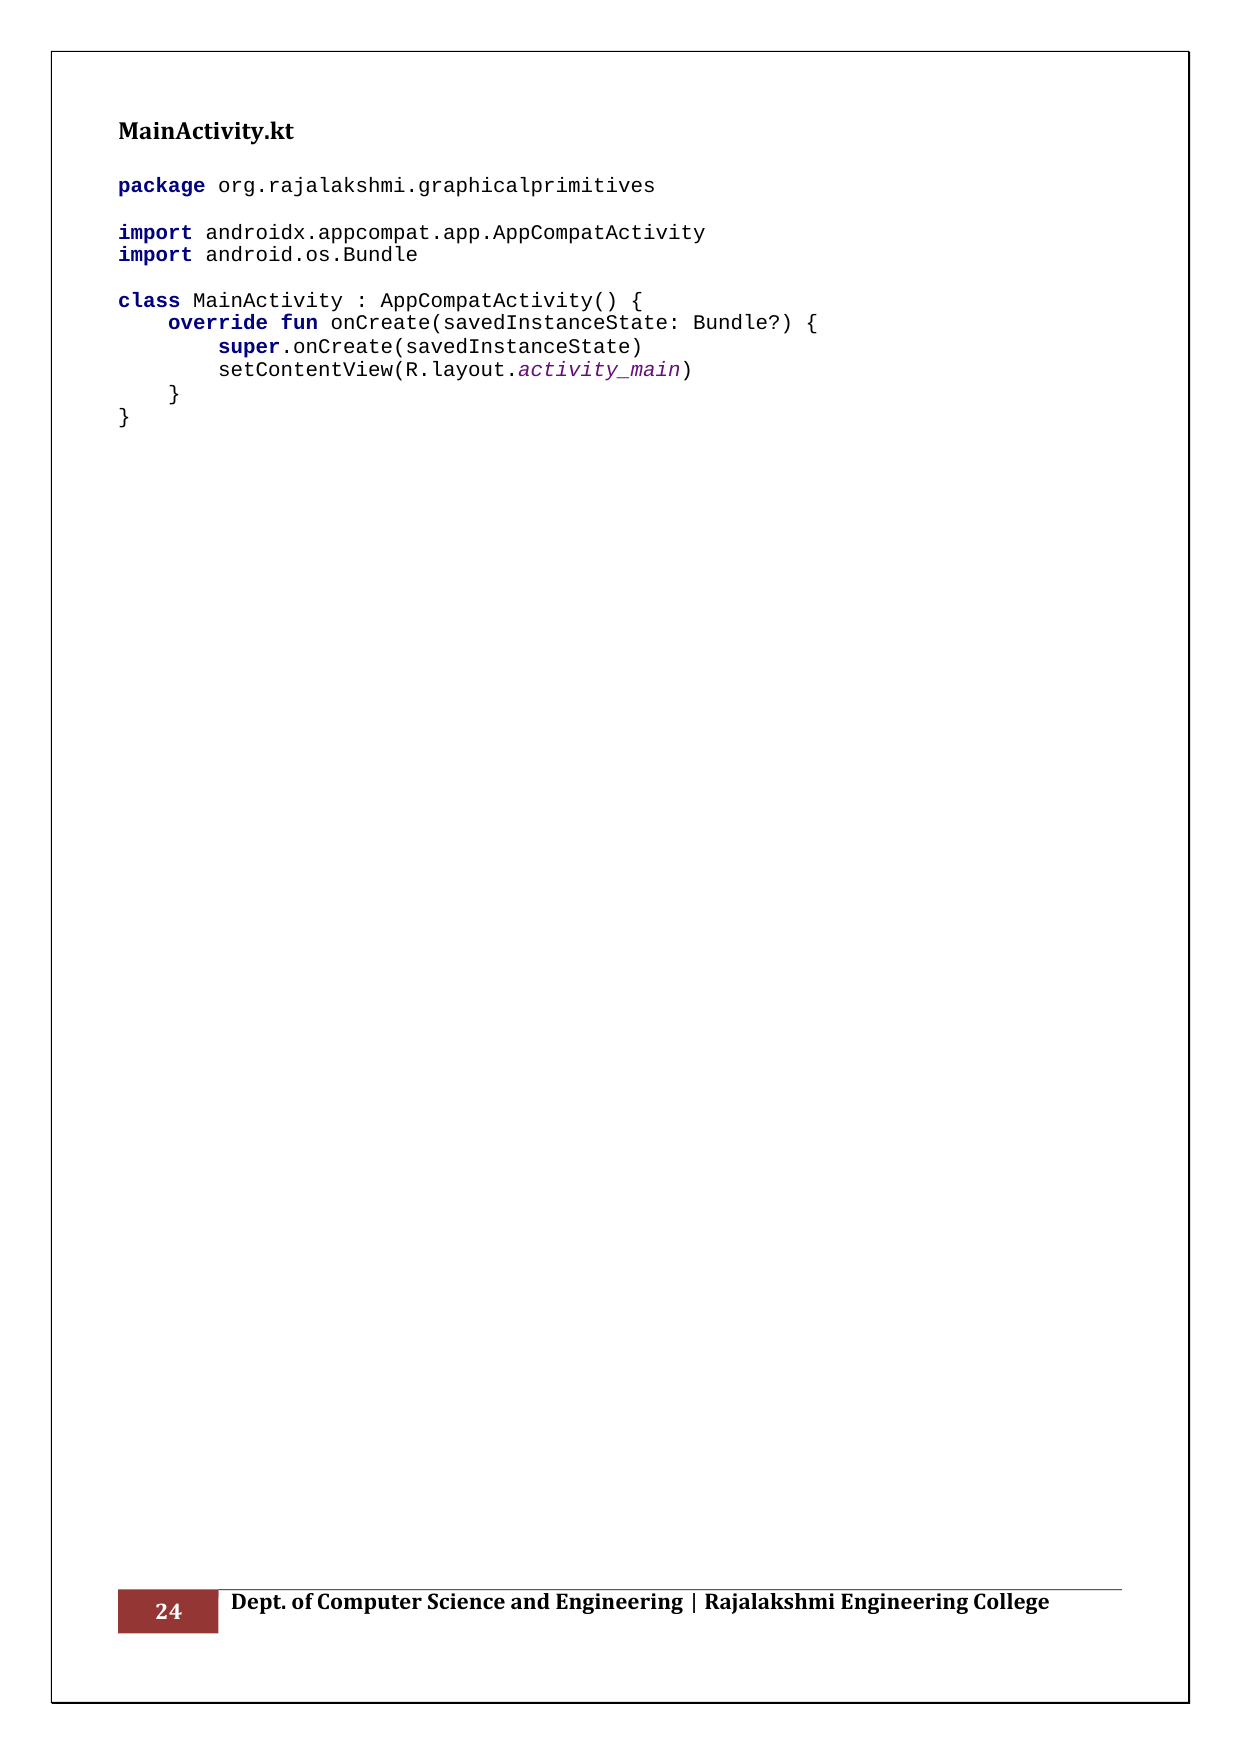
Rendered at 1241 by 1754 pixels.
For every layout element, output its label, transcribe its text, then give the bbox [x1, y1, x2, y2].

text } [168, 383, 1137, 405]
text Dept. of Computer Science and Engineering | Rajalakshmi Engineering College [144, 1587, 1137, 1615]
text class MainActivity : AppCompatActivity() { [118, 290, 1137, 312]
text override fun onCreate(savedInstanceState: Bundle?) { super.onCreate(savedInstanceState) setContentView(R.layout.activity_main) [168, 312, 834, 383]
text import androidx.appcompat.app.AppCompatActivity [118, 222, 1137, 244]
text package org.rajalakshmi.graphicalprimitives [118, 174, 1137, 198]
text import android.os.Bundle [118, 244, 1137, 266]
text } [118, 405, 1137, 427]
text MainActivity.kt [118, 116, 1137, 145]
